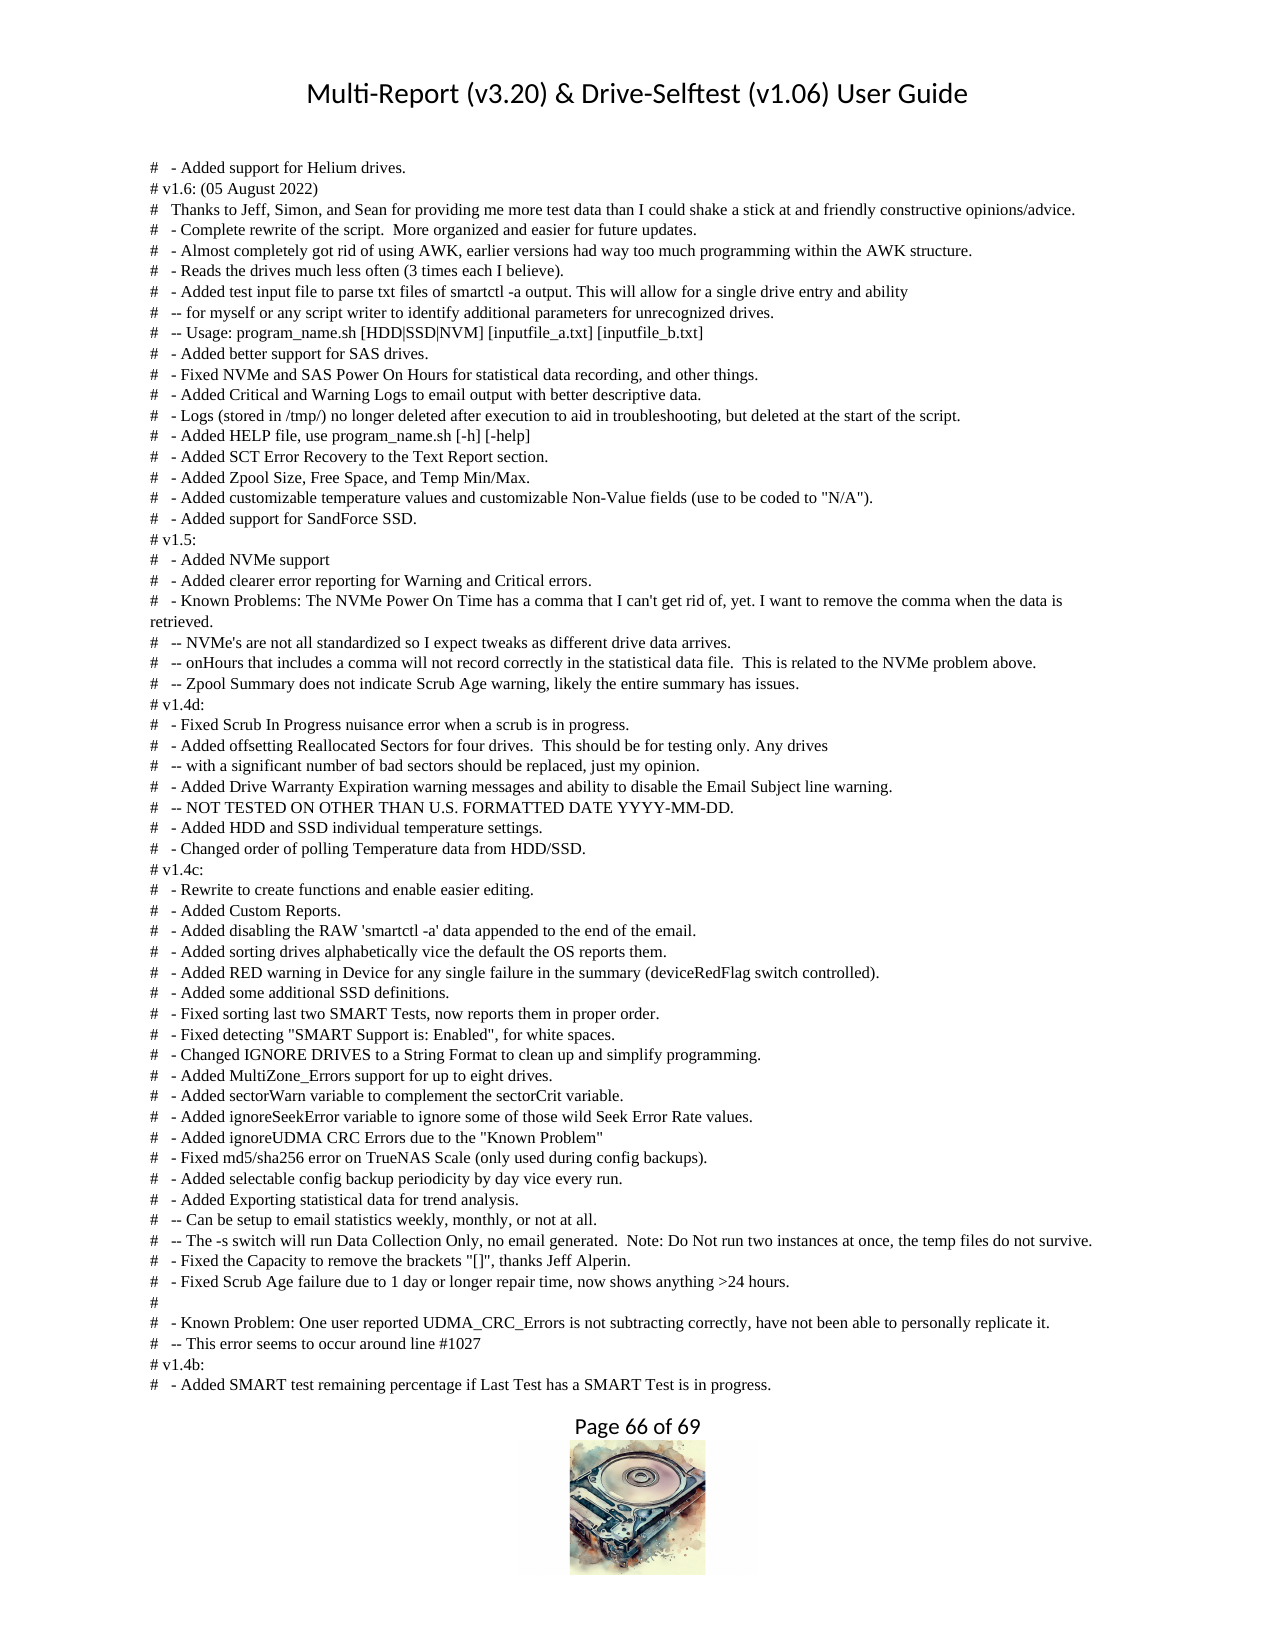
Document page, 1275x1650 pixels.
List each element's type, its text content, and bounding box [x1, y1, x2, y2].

text # - Fixed detecting "SMART Support is: Enabled", for white spaces. [150, 1024, 1125, 1043]
text # - Rewrite to create functions and enable easier editing. [150, 880, 1125, 899]
text # - Added offsetting Reallocated Sectors for four drives. This should be for testing only. Any drives [150, 736, 1125, 755]
text # -- NVMe's are not all standardized so I expect tweaks as different drive data arrives. [150, 632, 1125, 652]
text # - Added ignoreSeekError variable to ignore some of those wild Seek Error Rate values. [150, 1107, 1125, 1126]
text # - Changed order of polling Temperature data from HDD/SSD. [150, 839, 1125, 858]
text # - Added Drive Warranty Expiration warning messages and ability to disable the Email Subject line warning. [150, 777, 1125, 796]
picture [517, 1440, 758, 1575]
text # - Added MultiZone_Errors support for up to eight drives. [150, 1066, 1125, 1085]
text # - Added Zpool Size, Free Space, and Temp Min/Max. [150, 467, 1125, 487]
text # - Known Problems: The NVMe Power On Time has a comma that I can't get rid of, yet. I want to remove the comma when the data is retrieved. [150, 591, 1125, 631]
text # - Added sorting drives alphabetically vice the default the OS reports them. [150, 942, 1125, 961]
text # -- NOT TESTED ON OTHER THAN U.S. FORMATTED DATE YYYY-MM-DD. [150, 797, 1125, 817]
text # - Complete rewrite of the script. More organized and easier for future updates. [150, 220, 1125, 239]
text # - Logs (stored in /tmp/) no longer deleted after execution to aid in troubleshooting, but deleted at the start of the script. [150, 406, 1125, 425]
text # [150, 1292, 1125, 1312]
text # - Added SCT Error Recovery to the Text Report section. [150, 447, 1125, 466]
text # - Added ignoreUDMA CRC Errors due to the "Known Problem" [150, 1127, 1125, 1147]
text # -- with a significant number of bad sectors should be replaced, just my opinion. [150, 756, 1125, 775]
text # -- Zpool Summary does not indicate Scrub Age warning, likely the entire summary has issues. [150, 674, 1125, 693]
text # - Changed IGNORE DRIVES to a String Format to clean up and simplify programming. [150, 1045, 1125, 1064]
text # - Added customizable temperature values and customizable Non-Value fields (use to be coded to "N/A"). [150, 488, 1125, 507]
text # - Added RED warning in Device for any single failure in the summary (deviceRedFlag switch controlled). [150, 962, 1125, 982]
text # - Almost completely got rid of using AWK, earlier versions had way too much programming within the AWK structure. [150, 241, 1125, 260]
text # - Added Custom Reports. [150, 901, 1125, 920]
text # - Fixed md5/sha256 error on TrueNAS Scale (only used during config backups). [150, 1148, 1125, 1167]
text # -- Usage: program_name.sh [HDD|SSD|NVM] [inputfile_a.txt] [inputfile_b.txt] [150, 323, 1125, 342]
text # - Added support for Helium drives. [150, 158, 1125, 177]
text # - Added SMART test remaining percentage if Last Test has a SMART Test is in progress. [150, 1375, 1125, 1394]
text # - Fixed Scrub In Progress nuisance error when a scrub is in progress. [150, 715, 1125, 734]
text # - Fixed sorting last two SMART Tests, now reports them in proper order. [150, 1004, 1125, 1023]
text # - Added HDD and SSD individual temperature settings. [150, 818, 1125, 837]
text # - Added Exporting statistical data for trend analysis. [150, 1189, 1125, 1208]
text # - Added selectable config backup periodicity by day vice every run. [150, 1169, 1125, 1188]
text # - Added Critical and Warning Logs to email output with better descriptive data. [150, 385, 1125, 404]
text # - Known Problem: One user reported UDMA_CRC_Errors is not subtracting correctly, have not been able to personally replicate it. [150, 1313, 1125, 1332]
text # - Added test input file to parse txt files of smartctl -a output. This will allow for a single drive entry and ability [150, 282, 1125, 301]
text # - Added better support for SAS drives. [150, 344, 1125, 363]
text # - Added HELP file, use program_name.sh [-h] [-help] [150, 426, 1125, 445]
text # v1.6: (05 August 2022) [150, 179, 1125, 198]
text # -- This error seems to occur around line #1027 [150, 1334, 1125, 1353]
text # - Fixed the Capacity to remove the brackets "[]", thanks Jeff Alperin. [150, 1251, 1125, 1270]
text # - Fixed NVMe and SAS Power On Hours for statistical data recording, and other things. [150, 364, 1125, 383]
text # -- The -s switch will run Data Collection Only, no email generated. Note: Do Not run two instances at once, the temp files do not survive. [150, 1231, 1125, 1250]
text # -- onHours that includes a comma will not record correctly in the statistical data file. This is related to the NVMe problem above. [150, 653, 1125, 672]
text # v1.4c: [150, 859, 1125, 878]
text # -- for myself or any script writer to identify additional parameters for unrecognized drives. [150, 302, 1125, 322]
text # v1.4b: [150, 1354, 1125, 1373]
text # Thanks to Jeff, Simon, and Sean for providing me more test data than I could shake a stick at and friendly constructive opinions/advice. [150, 199, 1125, 218]
text # - Added clearer error reporting for Warning and Critical errors. [150, 571, 1125, 590]
text # v1.4d: [150, 694, 1125, 713]
text # v1.5: [150, 529, 1125, 548]
text # -- Can be setup to email statistics weekly, monthly, or not at all. [150, 1210, 1125, 1229]
text # - Fixed Scrub Age failure due to 1 day or longer repair time, now shows anything >24 hours. [150, 1272, 1125, 1291]
text # - Added NVMe support [150, 550, 1125, 569]
text # - Added some additional SSD definitions. [150, 983, 1125, 1002]
text # - Added sectorWarn variable to complement the sectorCrit variable. [150, 1086, 1125, 1105]
text # - Added support for SandForce SSD. [150, 509, 1125, 528]
text # - Added disabling the RAW 'smartctl -a' data appended to the end of the email. [150, 921, 1125, 940]
text # - Reads the drives much less often (3 times each I believe). [150, 261, 1125, 280]
